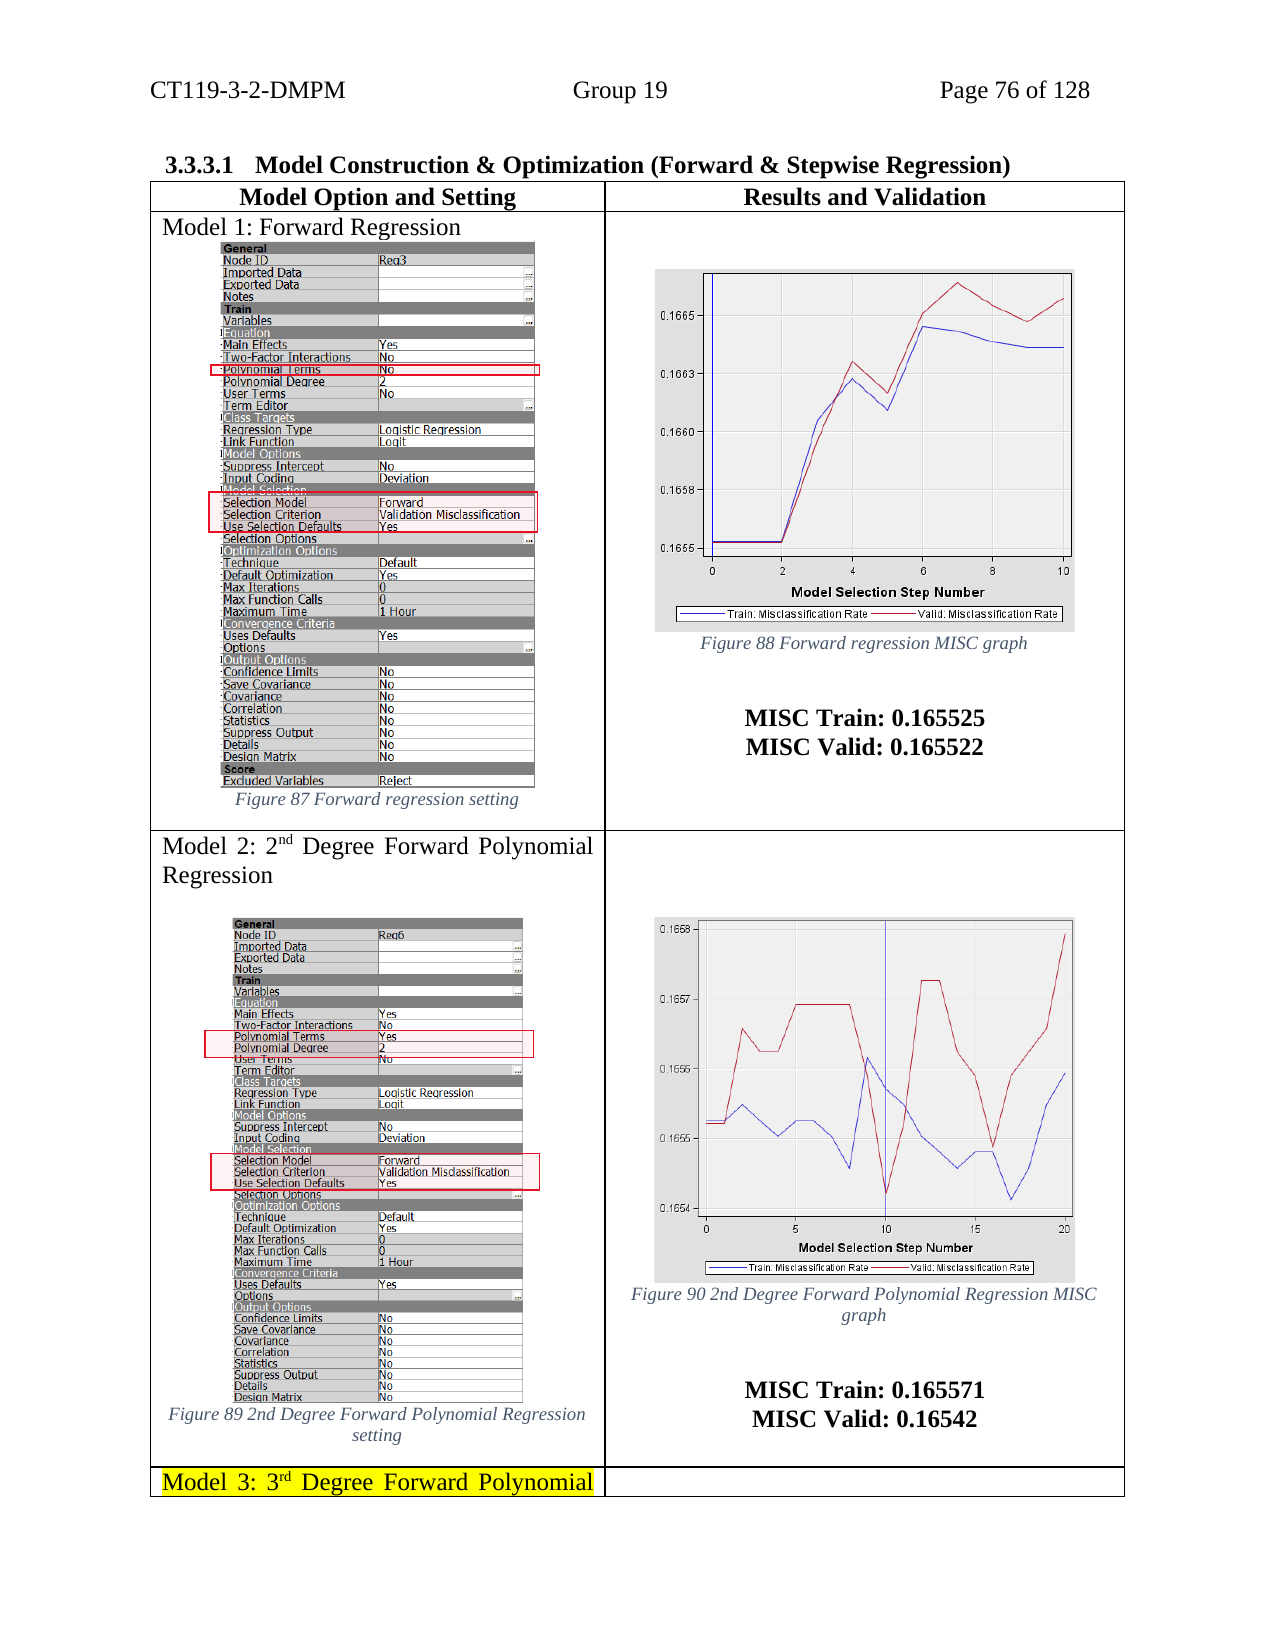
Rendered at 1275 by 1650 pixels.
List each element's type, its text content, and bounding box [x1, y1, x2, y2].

picture [220, 376, 536, 491]
table_cell Figure 2nd Degree Forward Polynomial Regression MISC graph MISC Train: 0.165571 MISC Valid: 0.16542 [606, 831, 1124, 1466]
picture [232, 1191, 523, 1403]
picture [220, 493, 536, 531]
picture [220, 533, 536, 788]
table_header Model Option and Setting [151, 182, 604, 211]
table_cell Model 1: Forward Regression Figure Forward regression setting [151, 212, 604, 830]
table_cell Model 2: 2nd Degree Forward Polynomial Regression Figure 2nd Degree Forward Polynomial Regression setting [151, 831, 604, 1466]
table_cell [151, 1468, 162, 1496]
picture [232, 1031, 523, 1057]
picture [232, 1058, 523, 1153]
subtitle Model Construction & Optimization (Forward & Stepwise Regression) [165, 150, 1125, 179]
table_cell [606, 1468, 1124, 1496]
picture [232, 917, 523, 1030]
table_header Results and Validation [606, 182, 1124, 211]
picture [654, 917, 1076, 1283]
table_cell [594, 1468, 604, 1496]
picture [220, 240, 536, 364]
picture [232, 1154, 523, 1189]
picture [654, 269, 1075, 632]
table_cell Figure Forward regression MISC graph MISC Train: 0.165525 MISC Valid: 0.165522 [606, 212, 1124, 830]
picture [220, 366, 536, 374]
